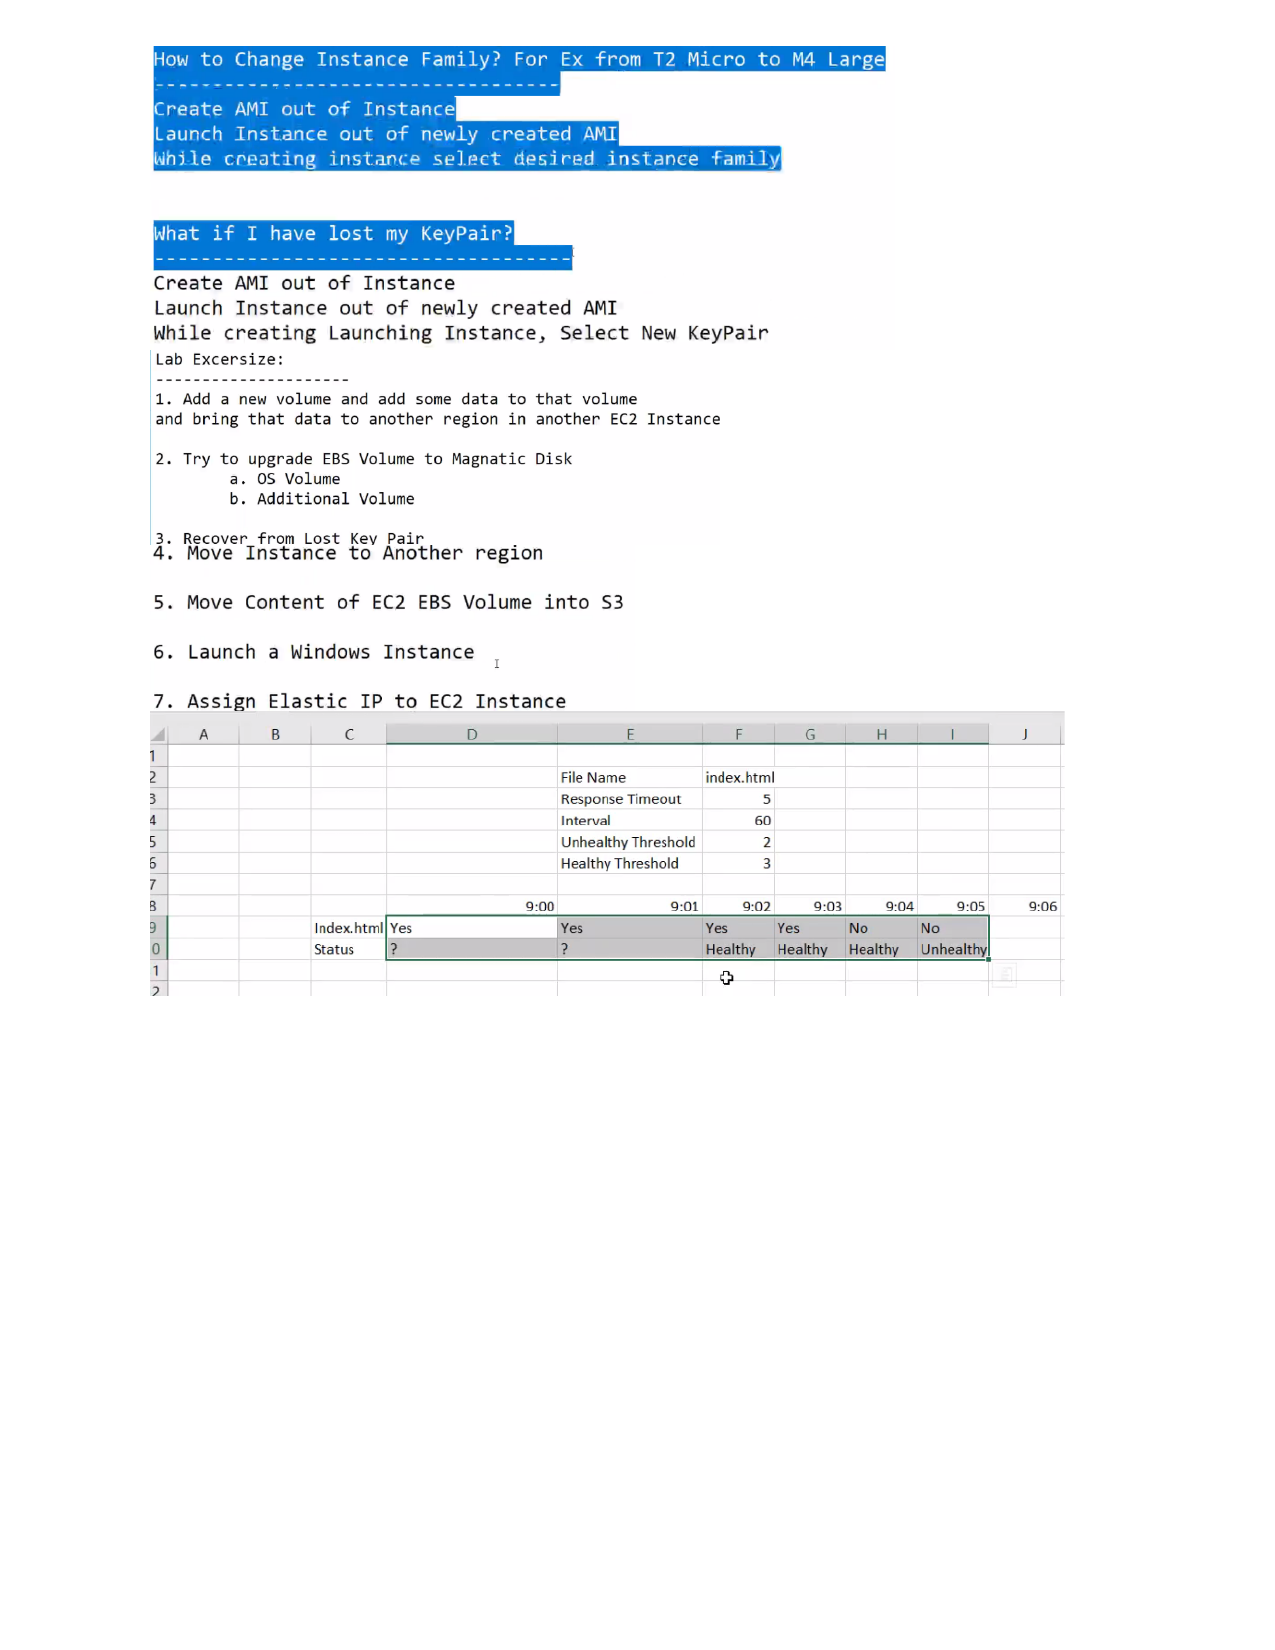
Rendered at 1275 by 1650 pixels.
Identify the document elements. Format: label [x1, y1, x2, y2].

picture [150, 46, 1065, 996]
